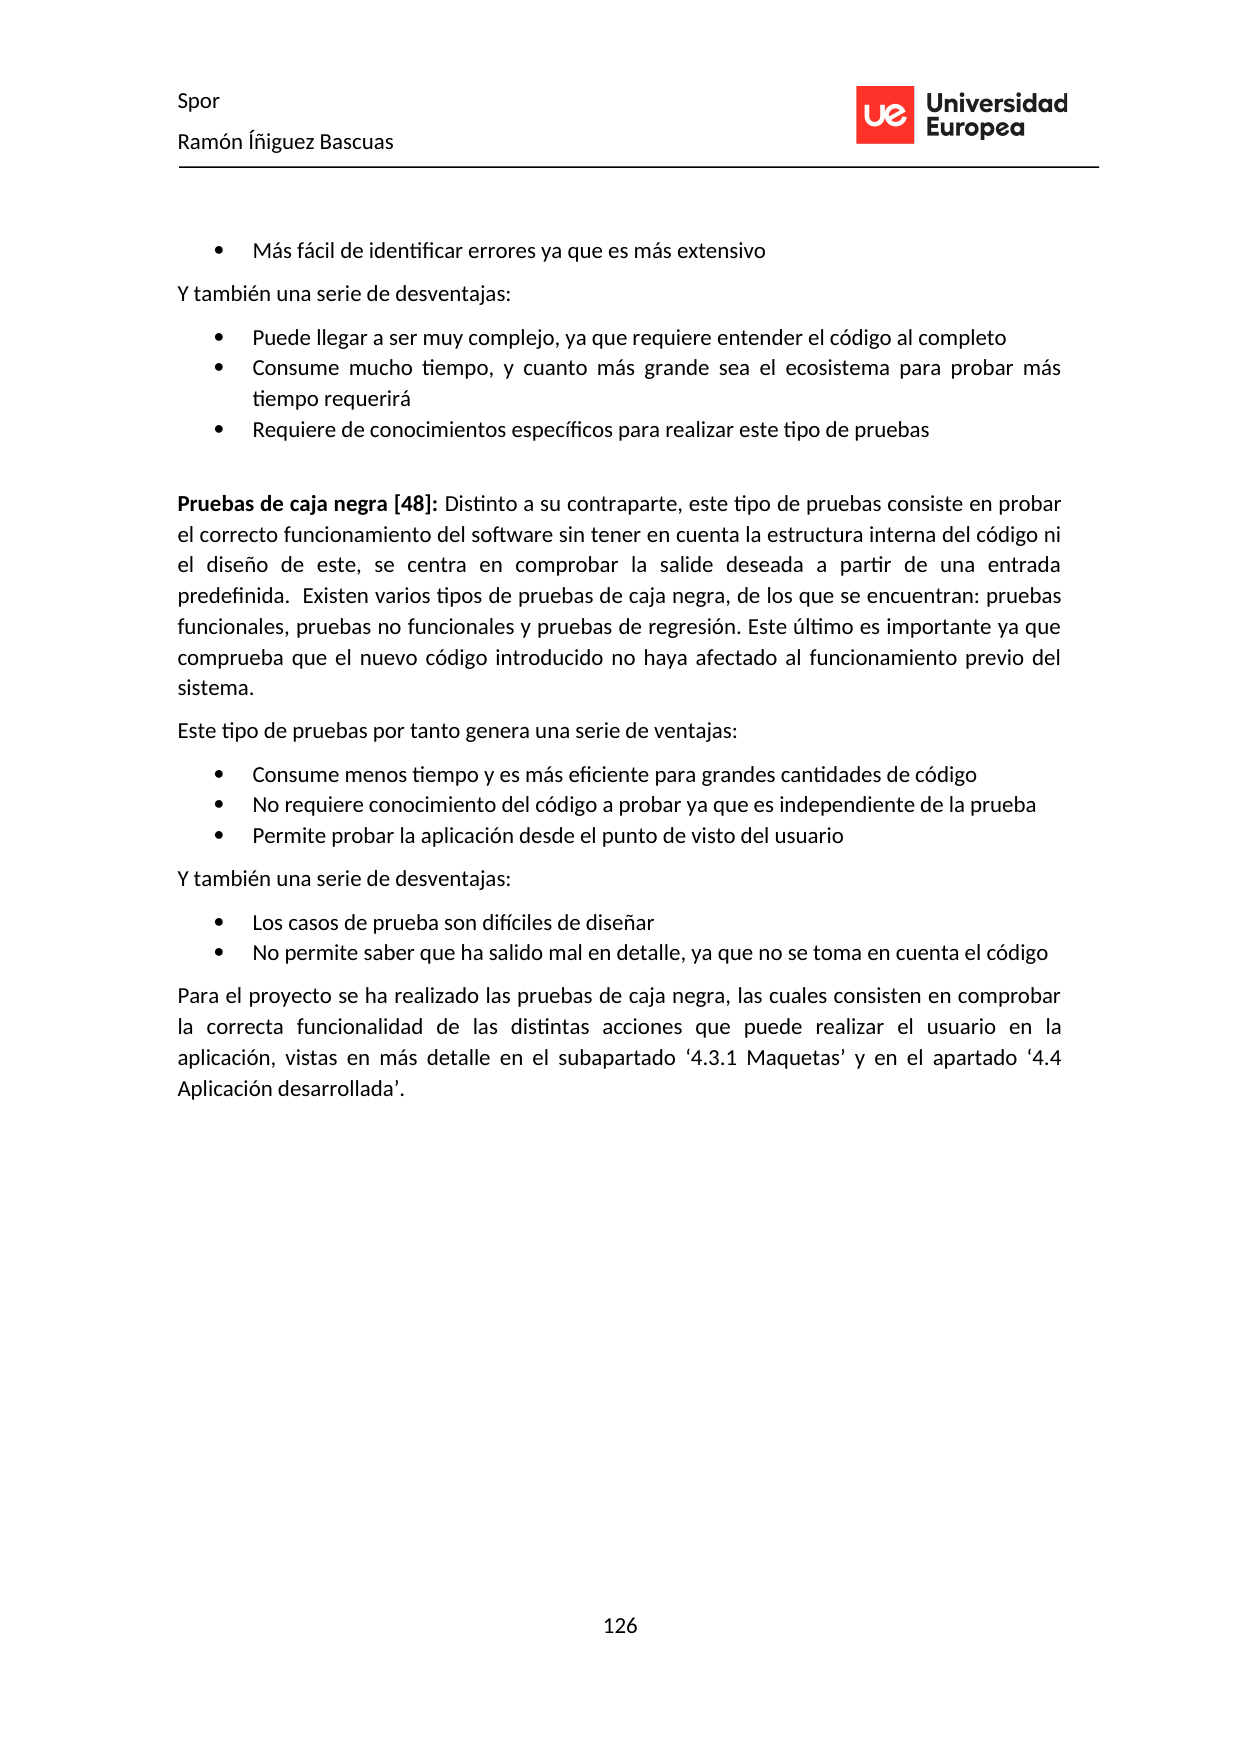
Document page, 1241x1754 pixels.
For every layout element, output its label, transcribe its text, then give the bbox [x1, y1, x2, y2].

list Consume mucho tiempo, y cuanto más grande sea el ecosistema para probar más tiempo requerirá [215, 353, 1063, 412]
list Puede llegar a ser muy complejo, ya que requiere entender el código al completo [215, 323, 1063, 351]
text Y también una serie de desventajas: [177, 279, 1063, 308]
picture [856, 86, 1068, 144]
text Este tipo de pruebas por tanto genera una serie de ventajas: [177, 717, 1063, 744]
list Los casos de prueba son difíciles de diseñar [215, 908, 1063, 936]
text Pruebas de caja negra [48]: Distinto a su contraparte, este tipo de pruebas consiste en probar el correcto funcionamiento del software sin tener en cuenta la estructura interna del código ni el diseño de este, se centra en comprobar la salide deseada a partir de una entrada predefinida. Existen varios tipos de pruebas de caja negra, de los que se encuentran: pruebas funcionales, pruebas no funcionales y pruebas de regresión. Este último es importante ya que comprueba que el nuevo código introducido no haya afectado al funcionamiento previo del sistema. [177, 489, 1063, 701]
list Permite probar la aplicación desde el punto de visto del usuario [215, 821, 1063, 849]
list No permite saber que ha salido mal en detalle, ya que no se toma en cuenta el código [215, 938, 1063, 966]
text Para el proyecto se ha realizado las pruebas de caja negra, las cuales consisten en comprobar la correcta funcionalidad de las distintas acciones que puede realizar el usuario en la aplicación, vistas en más detalle en el subapartado ‘4.3.1 Maquetas’ y en el apartado ‘4.4 Aplicación desarrollada’. [177, 982, 1063, 1102]
list Más fácil de identificar errores ya que es más extensivo [215, 236, 1063, 264]
text Y también una serie de desventajas: [177, 864, 1063, 892]
list Requiere de conocimientos específicos para realizar este tipo de pruebas [215, 415, 1063, 443]
list No requiere conocimiento del código a probar ya que es independiente de la prueba [215, 791, 1063, 818]
list Consume menos tiempo y es más eficiente para grandes cantidades de código [215, 760, 1063, 788]
